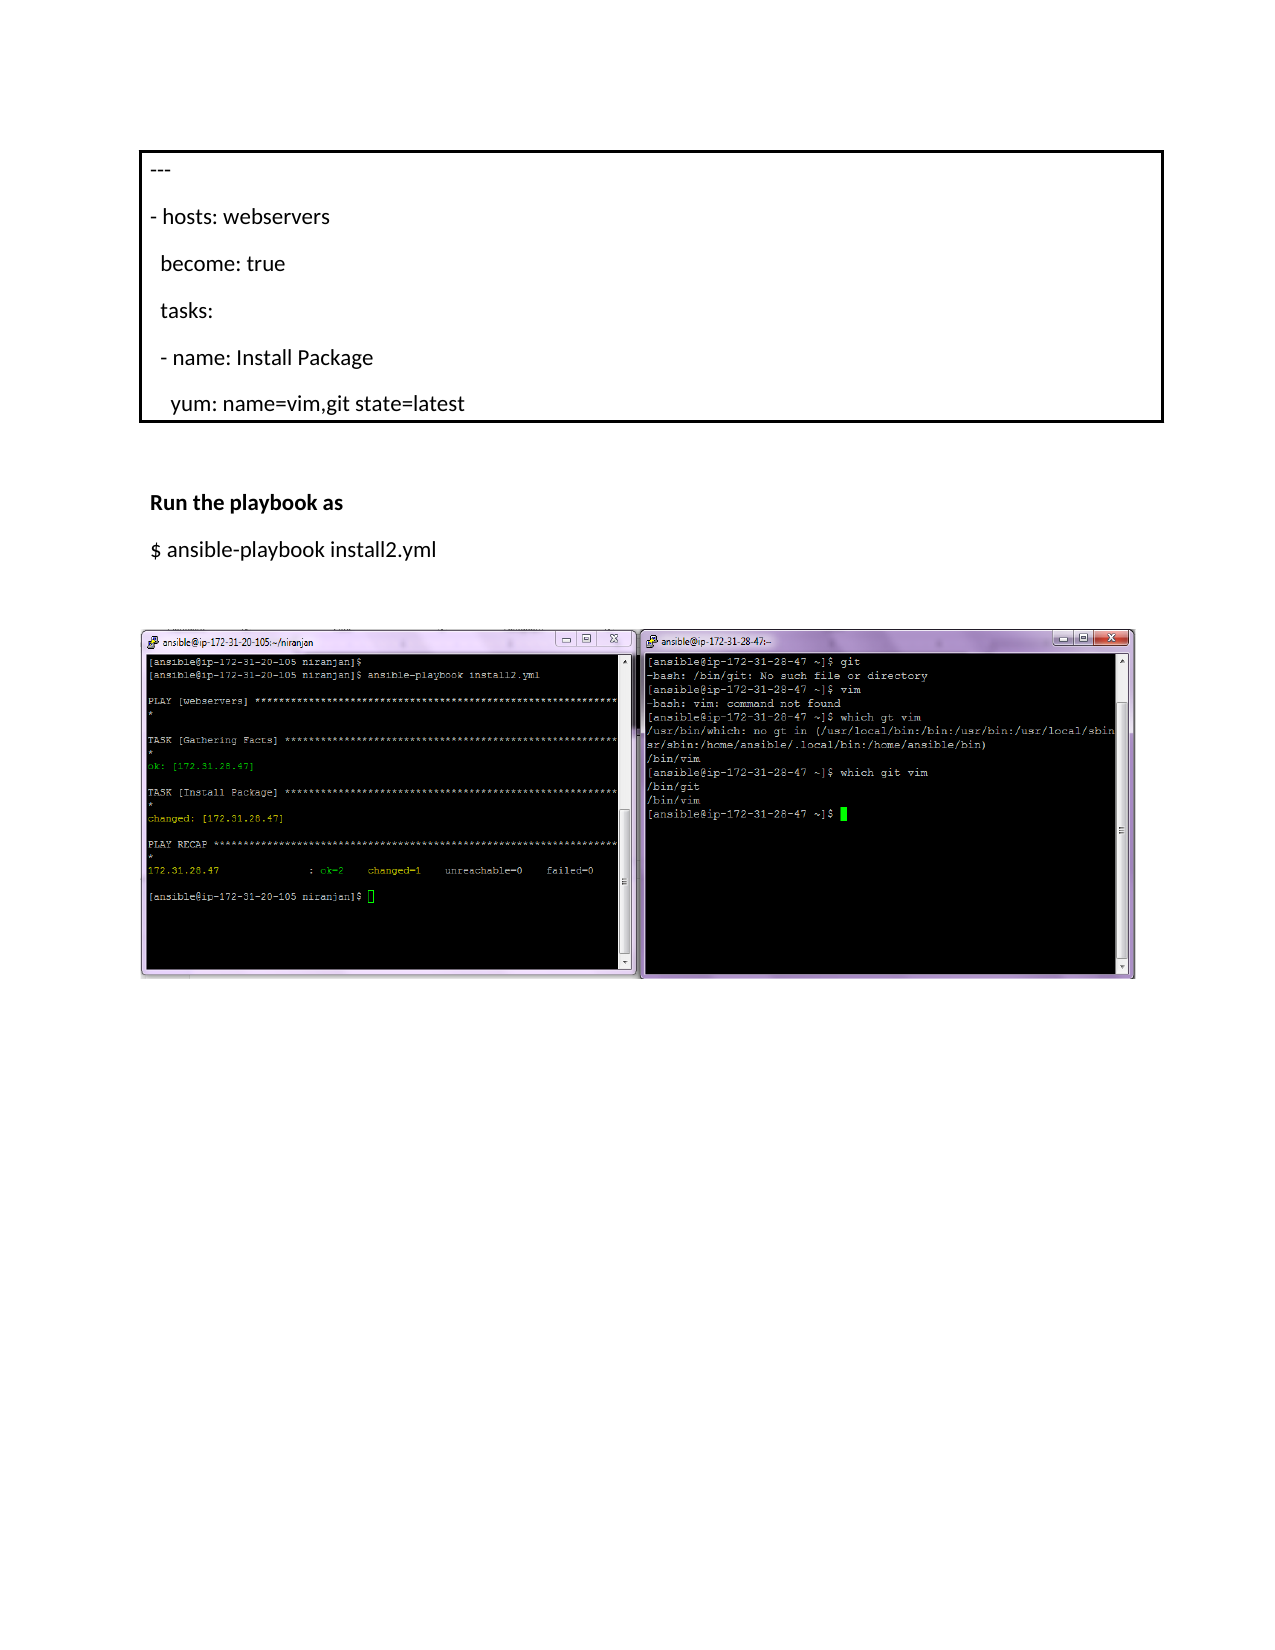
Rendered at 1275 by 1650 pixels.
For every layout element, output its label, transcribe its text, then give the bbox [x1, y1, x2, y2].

text - hosts: webservers [142, 197, 1161, 230]
text yum: name=vim,git state=latest [142, 384, 1161, 420]
text Run the playbook as [150, 488, 1153, 517]
text --- [142, 153, 1161, 183]
text become: true [142, 244, 1161, 277]
text tasks: [142, 291, 1161, 324]
text - name: Install Package [142, 337, 1161, 371]
picture [140, 629, 1136, 979]
text $ ansible-playbook install2.yml [150, 535, 1153, 563]
